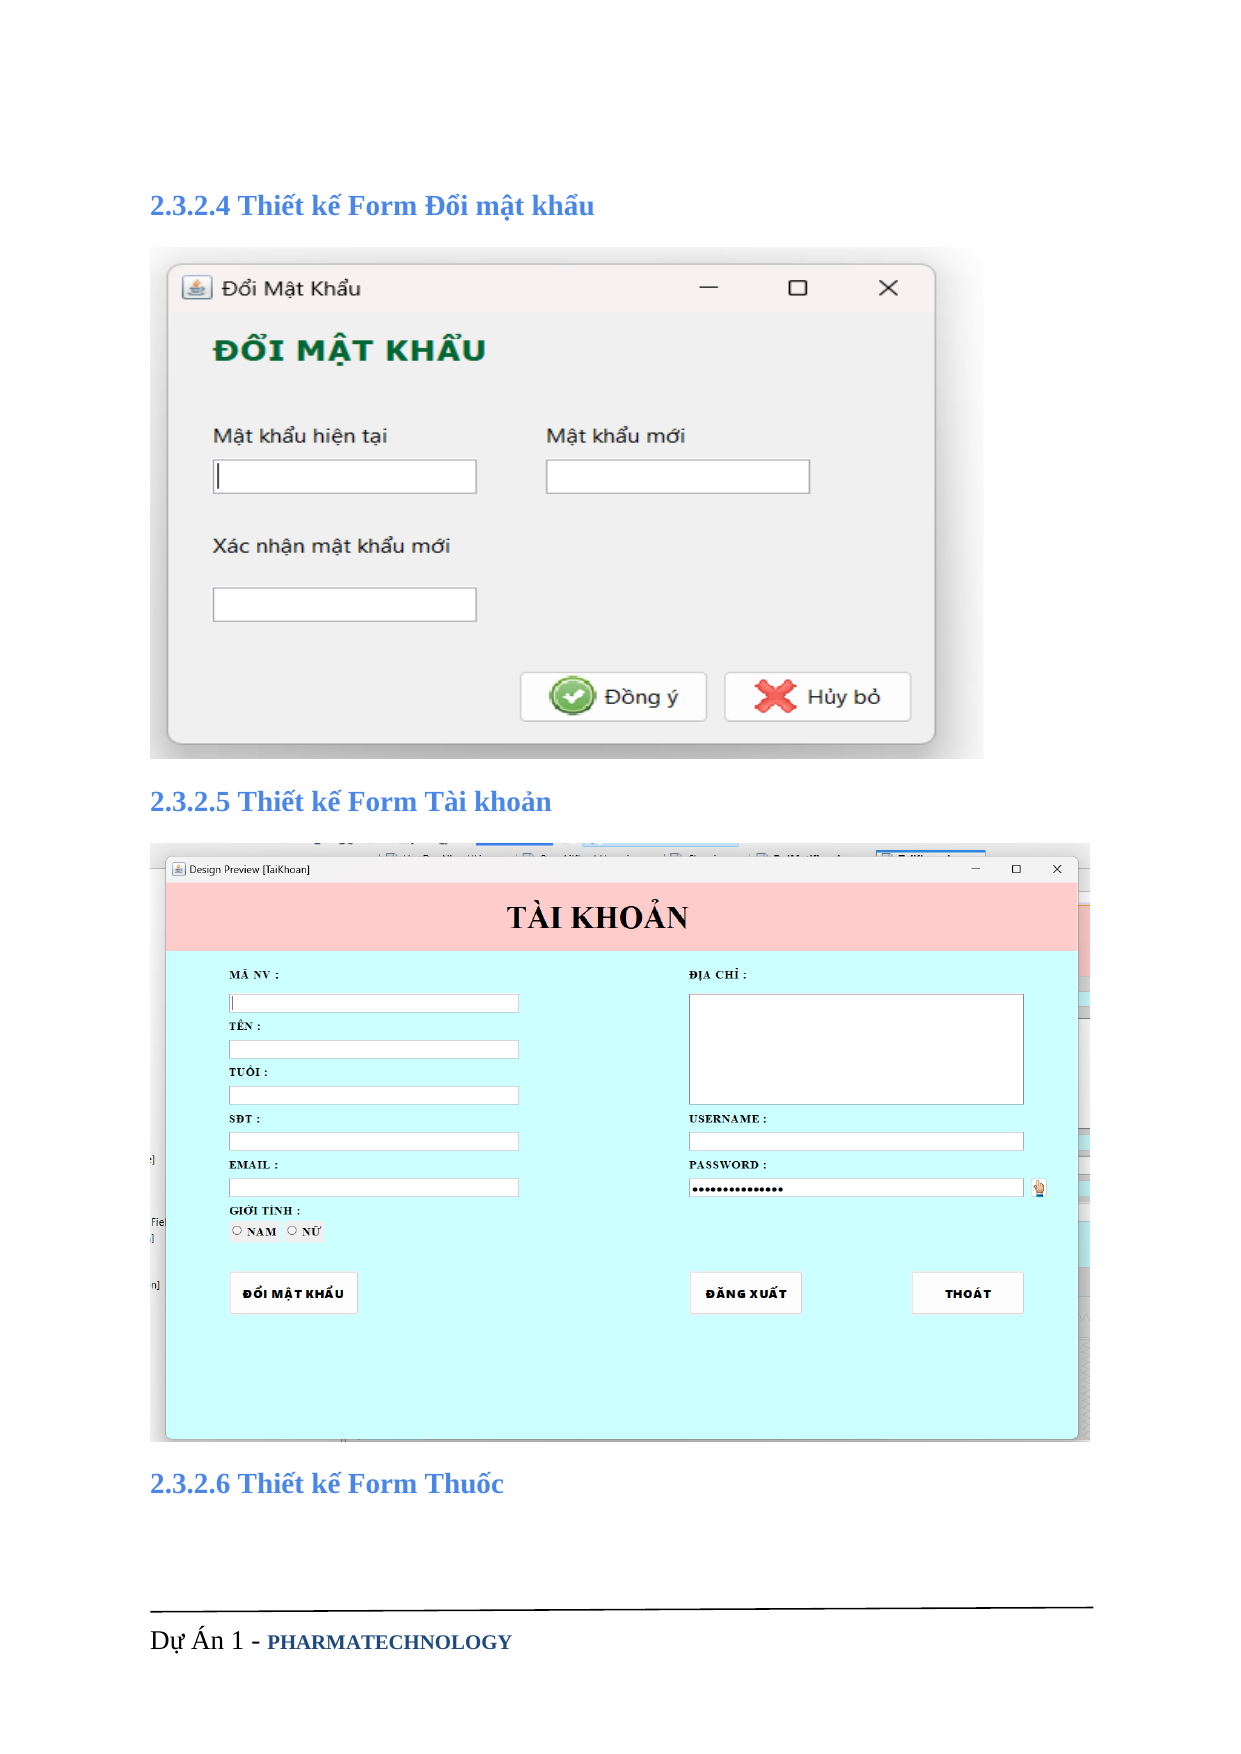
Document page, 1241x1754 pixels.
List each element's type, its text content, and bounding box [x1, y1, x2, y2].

text 2.3.2.5 Thiết kế Form Tài khoản [150, 784, 1090, 817]
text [150, 150, 1090, 222]
text 2.3.2.6 Thiết kế Form Thuốc [150, 1466, 1090, 1500]
picture [150, 247, 984, 759]
picture [150, 843, 1091, 1442]
